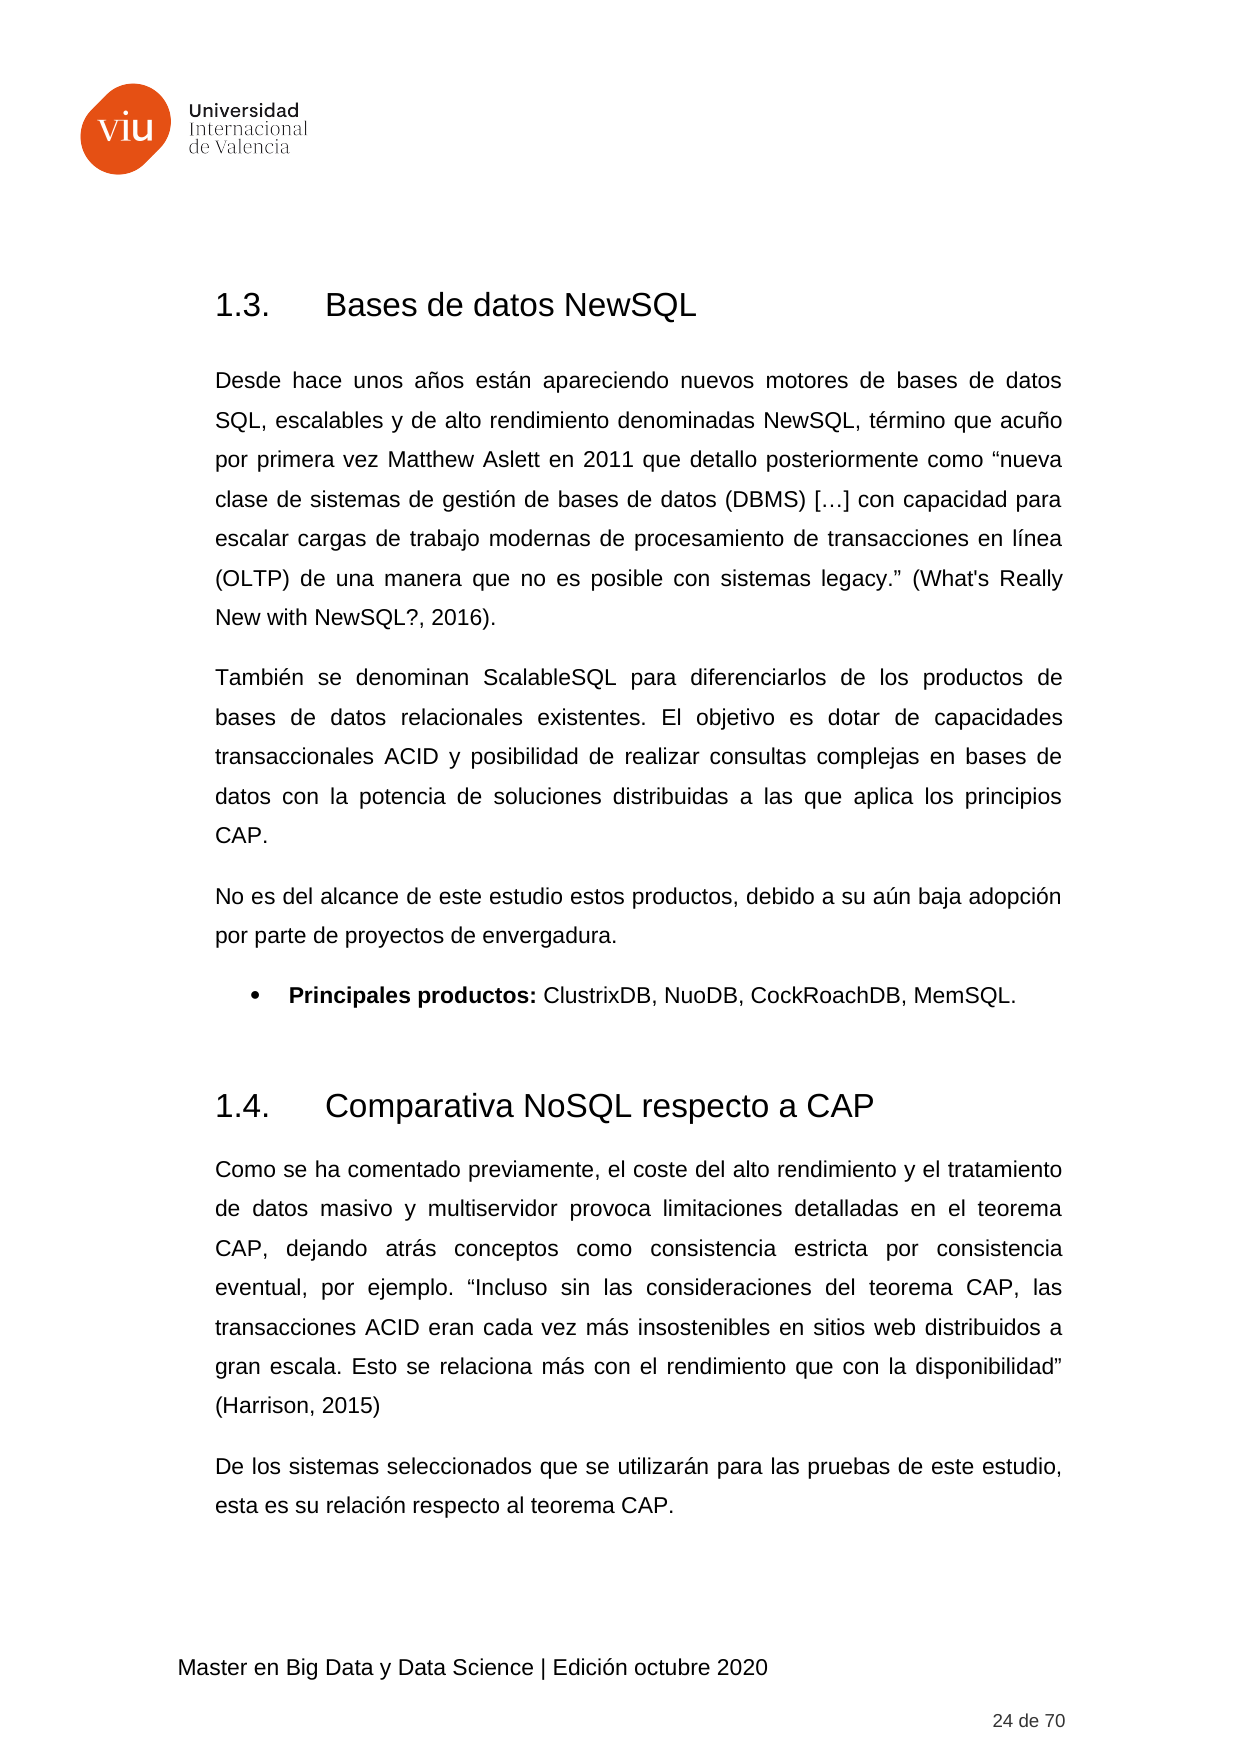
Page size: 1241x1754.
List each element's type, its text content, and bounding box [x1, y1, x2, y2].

subtitle Bases de datos NewSQL [215, 284, 1063, 323]
subtitle Comparativa NoSQL respecto a CAP [215, 1086, 1063, 1125]
text No es del alcance de este estudio estos productos, debido a su aún baja adopción por parte de proyectos de envergadura. [215, 883, 1063, 948]
text También se denominan ScalableSQL para diferenciarlos de los productos de bases de datos relacionales existentes. El objetivo es dotar de capacidades transaccionales ACID y posibilidad de realizar consultas complejas en bases de datos con la potencia de soluciones distribuidas a las que aplica los principios CAP. [215, 664, 1063, 849]
text Desde hace unos años están apareciendo nuevos motores de bases de datos SQL, escalables y de alto rendimiento denominadas NewSQL, término que acuño por primera vez Matthew Aslett en 2011 que detallo posteriormente como “nueva clase de sistemas de gestión de bases de datos (DBMS) […] con capacidad para escalar cargas de trabajo modernas de procesamiento de transacciones en línea (OLTP) de una manera que no es posible con sistemas legacy.”. [215, 367, 1063, 630]
text De los sistemas seleccionados que se utilizarán para las pruebas de este estudio, esta es su relación respecto al teorema CAP. [215, 1453, 1063, 1518]
picture [59, 62, 329, 197]
text Como se ha comentado previamente, el coste del alto rendimiento y el tratamiento de datos masivo y multiservidor provoca limitaciones detalladas en el teorema CAP, dejando atrás conceptos como consistencia estricta por consistencia eventual, por ejemplo. “Incluso sin las consideraciones del teorema CAP, las transacciones ACID eran cada vez más insostenibles en sitios web distribuidos a gran escala. Esto se relaciona más con el rendimiento que con la disponibilidad” [215, 1156, 1063, 1419]
list Principales productos: ClustrixDB, NuoDB, CockRoachDB, MemSQL. [251, 982, 1063, 1009]
